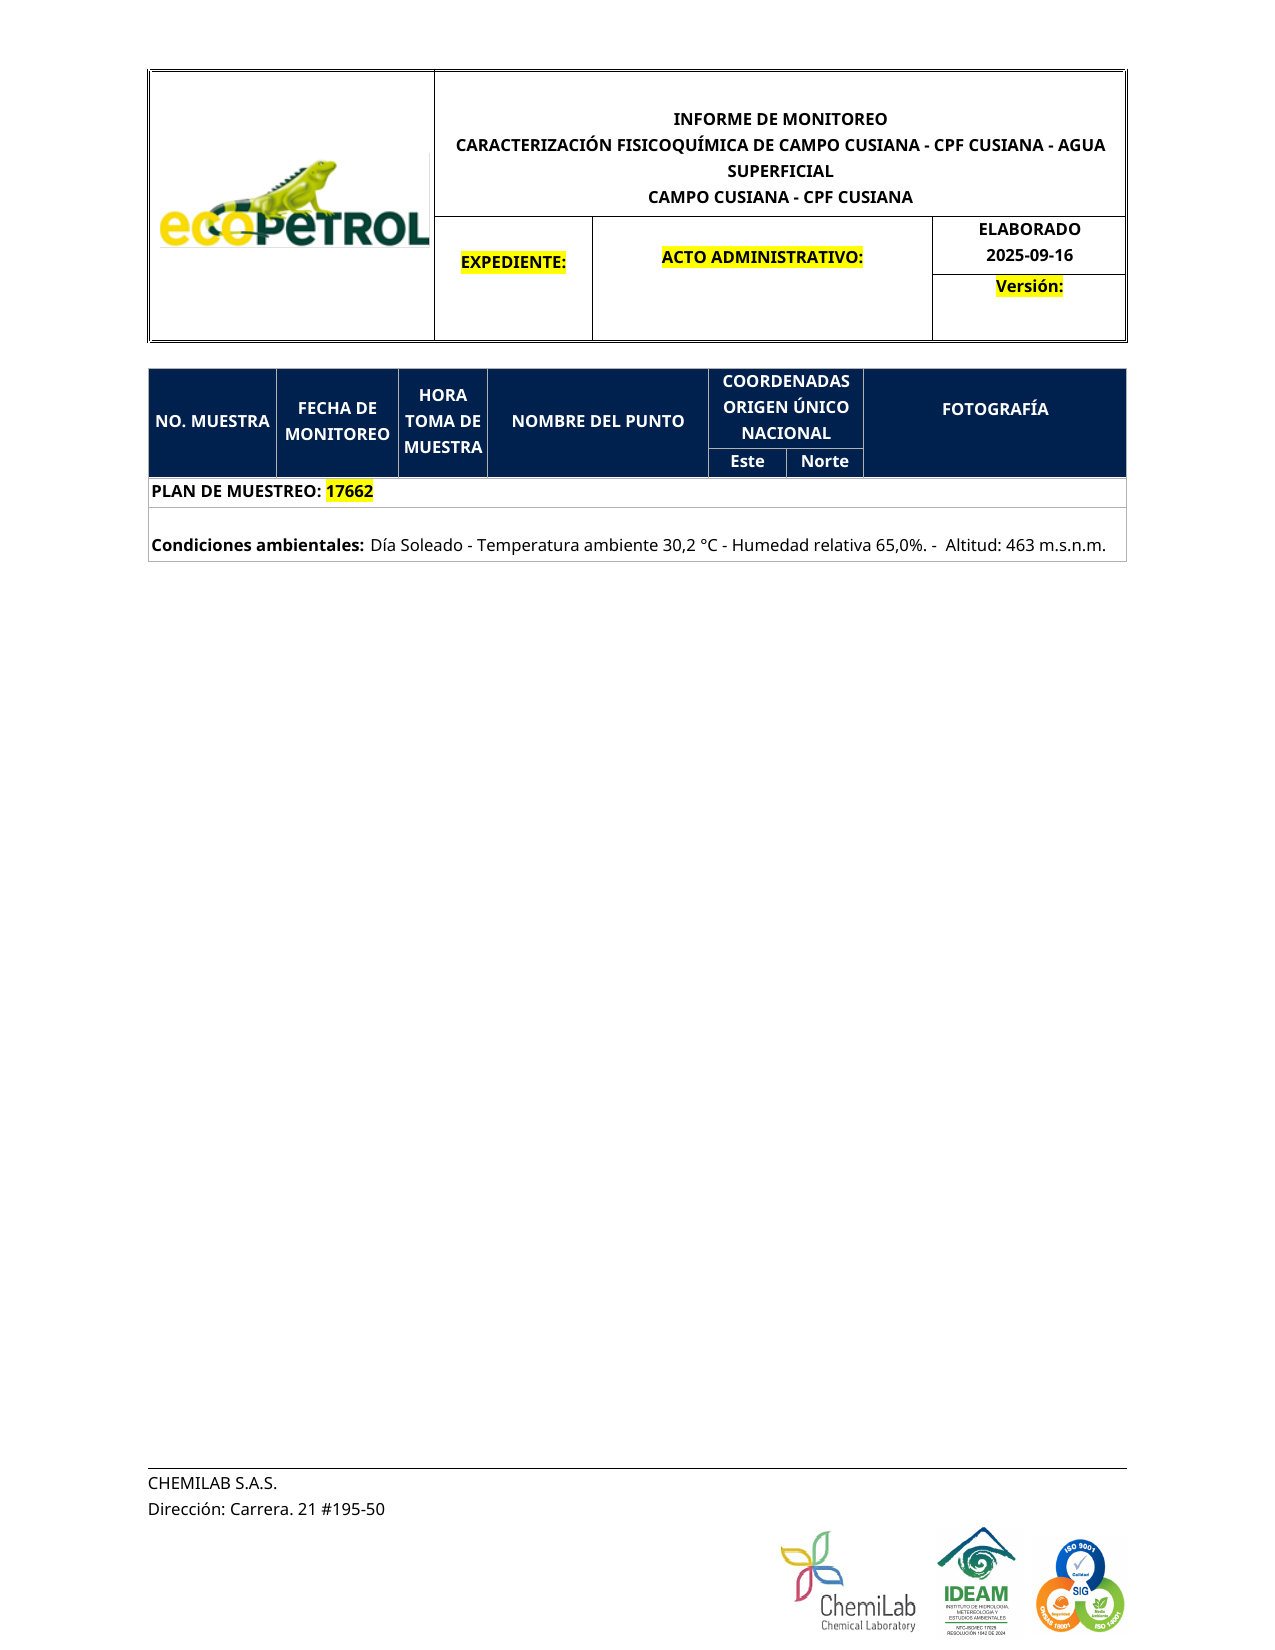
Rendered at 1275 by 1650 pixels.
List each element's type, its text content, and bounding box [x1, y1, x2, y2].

table_header COORDENADAS ORIGEN ÚNICO NACIONAL [709, 369, 863, 448]
table_header FOTOGRAFÍA [864, 369, 1126, 477]
table_header FECHA DE MONITOREO [277, 369, 398, 477]
table_header NOMBRE DEL PUNTO [488, 369, 708, 477]
table_cell Norte [787, 449, 863, 477]
table_cell Este [709, 449, 786, 477]
table_cell PLAN DE MUESTREO: 17662 [149, 479, 1126, 507]
table_header NO. MUESTRA [149, 369, 276, 477]
picture [159, 153, 432, 250]
table_header HORA TOMA DE MUESTRA [399, 369, 487, 477]
picture [1032, 1534, 1128, 1636]
table_cell Descripción del punto: El punto de monitoreo está ubicado aproximadamente a 100 metros de la portería principal de OCENSA en dirección norte y a 70 metros de la vía de acceso. Presenta márgenes irregulares de tipo arenoso y vegetativo en ambos costados, con un lecho de granulometría arenosa. Se evidencian peces de menor tamaño y sedimentos de color naranja. Se identifica vegetación circundante de tipo herbácea, arbustiva y arbórea abundante, lo cual brinda un alto porcentaje de sombra al punto. La muestra se apreció con una tonalidad traslúcida, sin olores característicos ni iridiscencia visible. Condiciones ambientales: Día Soleado - Temperatura ambiente 30,2 °C - Humedad relativa 65,0%. - Altitud: 463 m.s.n.m. [149, 508, 1126, 561]
picture [775, 1523, 1024, 1647]
